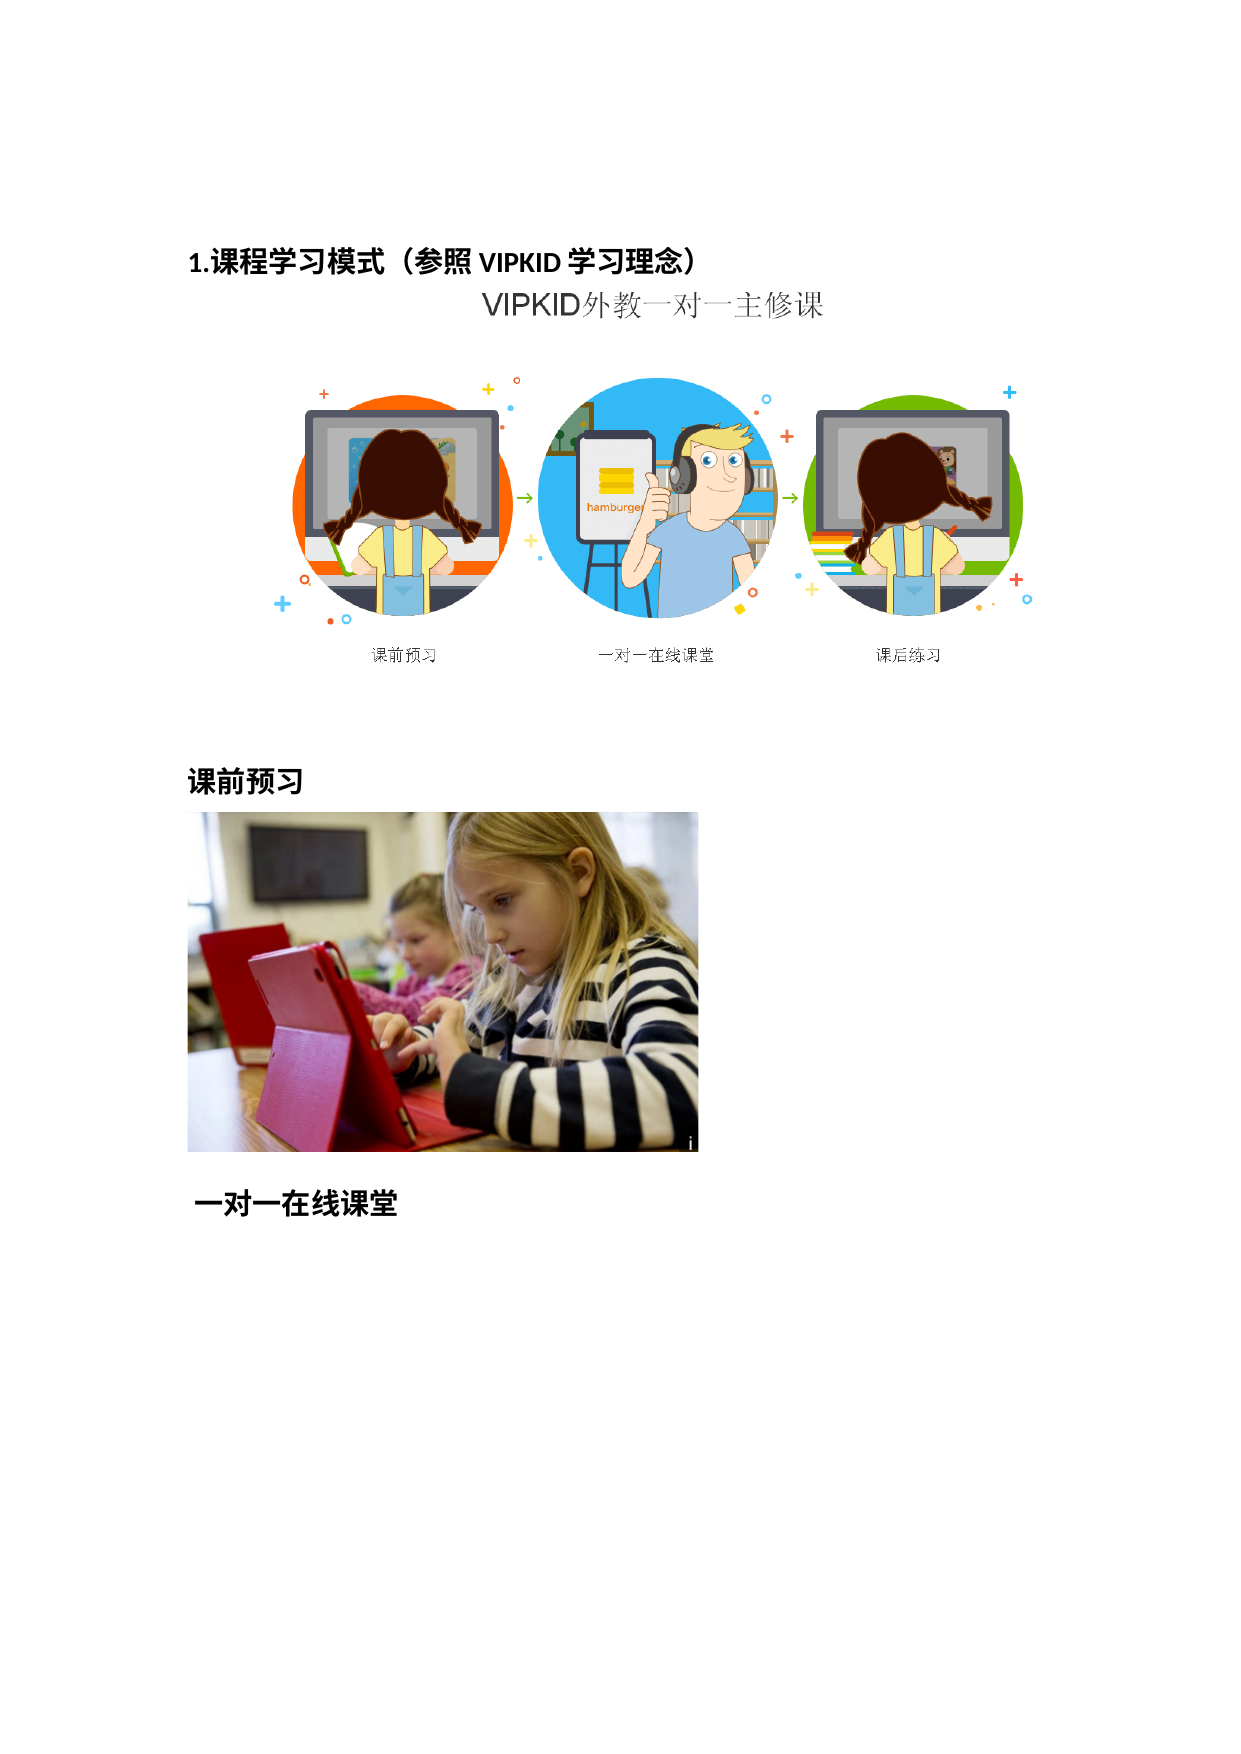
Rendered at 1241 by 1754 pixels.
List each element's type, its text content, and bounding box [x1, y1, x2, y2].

picture [187, 812, 699, 1152]
text 课前预习 [187, 747, 1053, 812]
text 一对一在线课堂 [187, 1169, 1053, 1234]
list 课程学习模式（参照VIPKID学习理念） [187, 227, 1053, 292]
